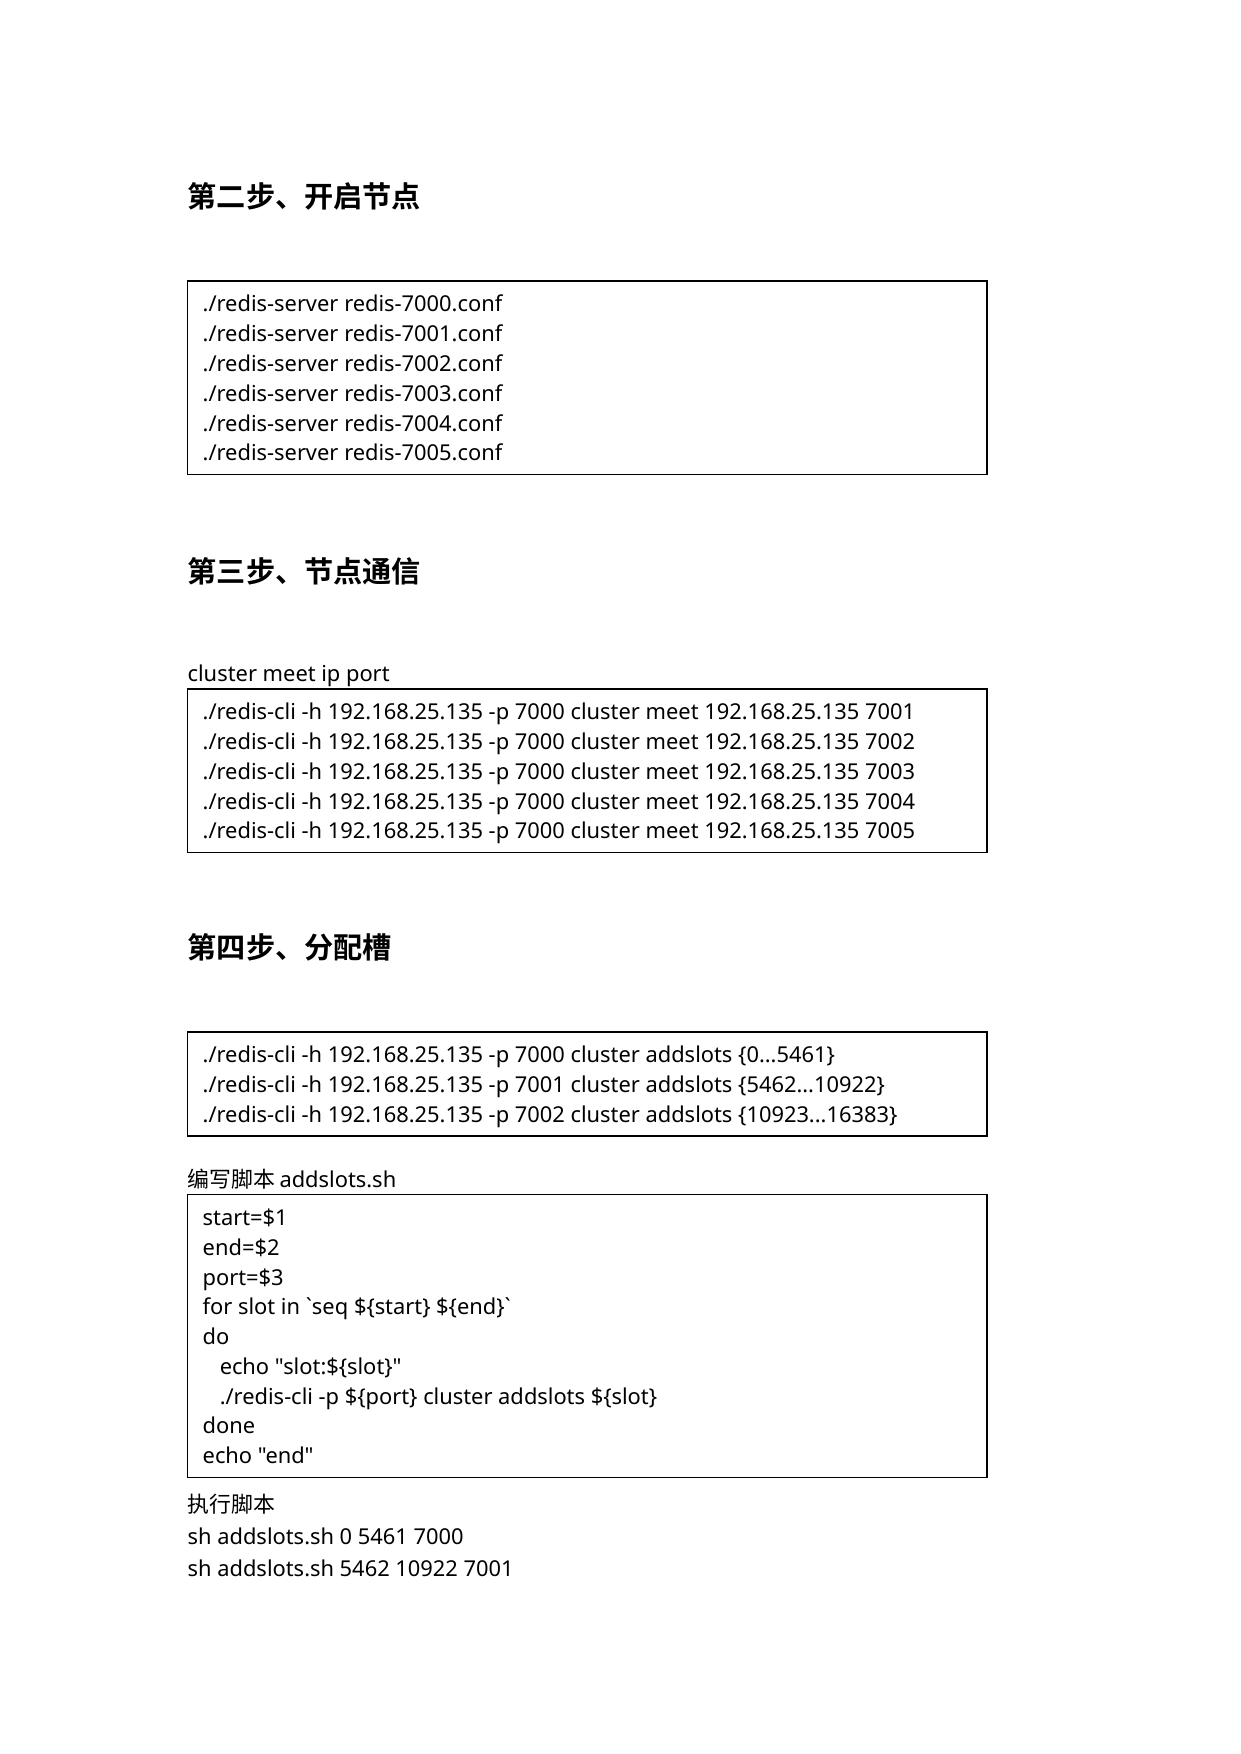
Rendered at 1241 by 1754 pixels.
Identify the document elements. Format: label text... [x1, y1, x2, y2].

subtitle 第三步、节点通信 [187, 537, 1053, 602]
subtitle 第二步、开启节点 [187, 162, 1053, 227]
text cluster meet ip port [187, 656, 1053, 689]
text sh addslots.sh 5462 10922 7001 [187, 1552, 1053, 1584]
subtitle 第四步、分配槽 [187, 913, 1053, 978]
text 执行脚本 [187, 1487, 1053, 1519]
text sh addslots.sh 0 5461 7000 [187, 1519, 1053, 1552]
text 编写脚本addslots.sh [187, 1162, 1053, 1194]
